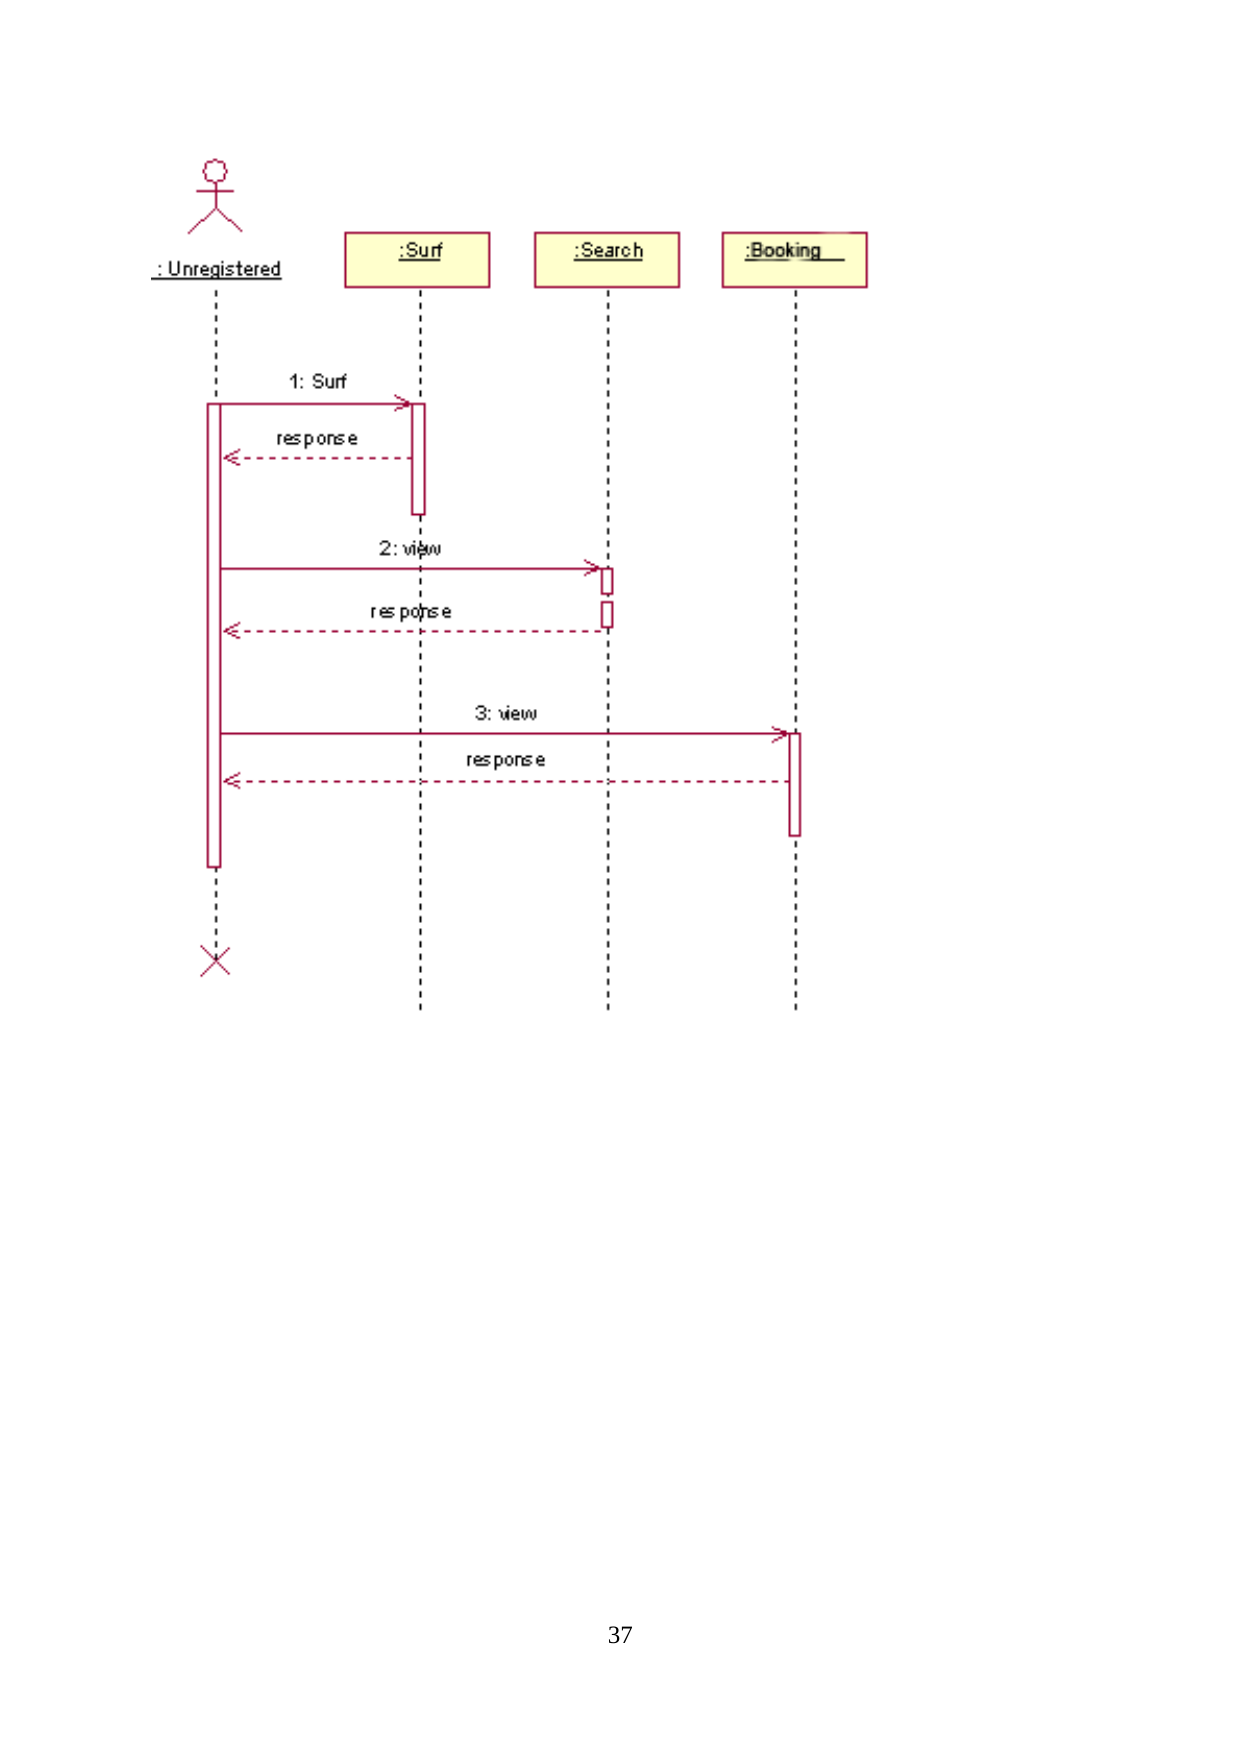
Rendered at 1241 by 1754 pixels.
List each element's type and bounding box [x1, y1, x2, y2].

picture [151, 151, 885, 1021]
